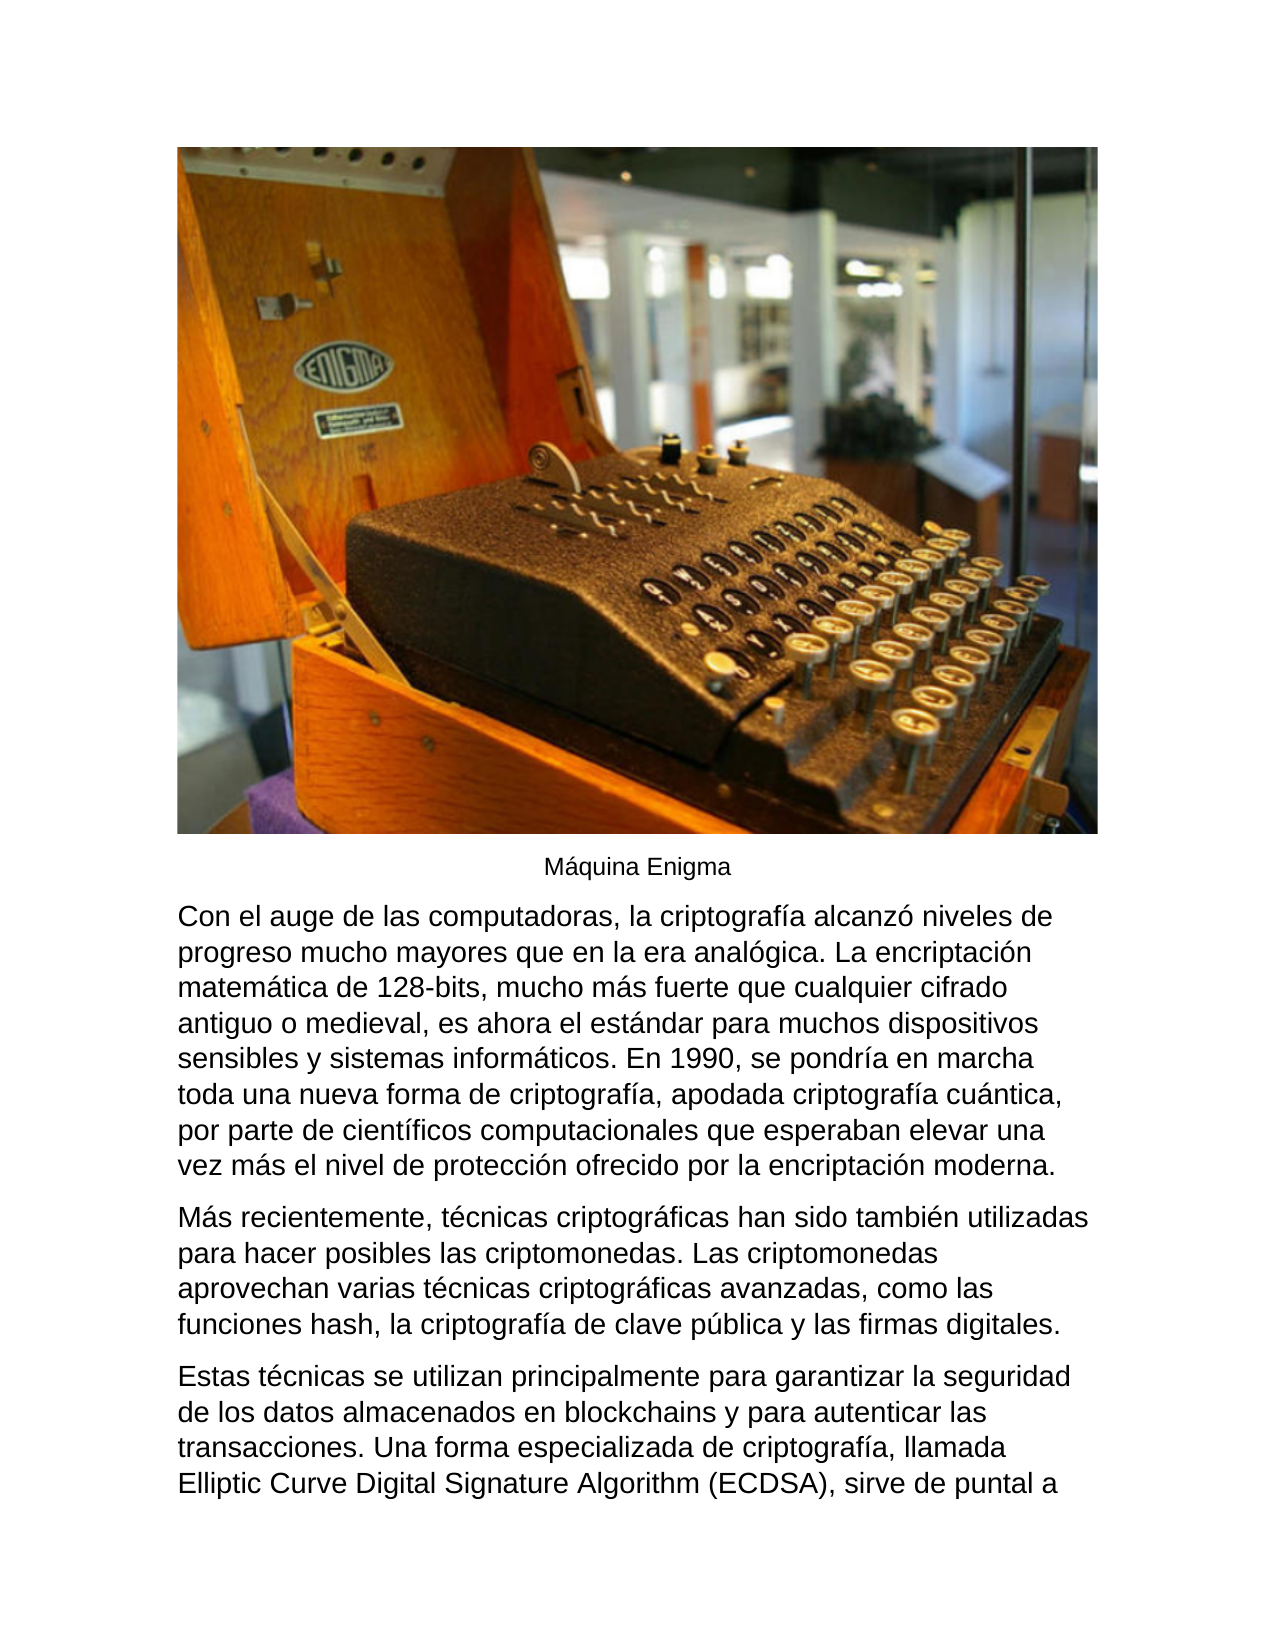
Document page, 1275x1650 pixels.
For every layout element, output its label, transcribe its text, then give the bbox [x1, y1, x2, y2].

text Máquina Enigma [177, 852, 1098, 881]
picture [177, 147, 1098, 834]
text Con el auge de las computadoras, la criptografía alcanzó niveles de progreso mucho mayores que en la era analógica. La encriptación matemática de 128-bits, mucho más fuerte que cualquier cifrado antiguo o medieval, es ahora el estándar para muchos dispositivos sensibles y sistemas informáticos. En 1990, se pondría en marcha toda una nueva forma de criptografía, apodada criptografía cuántica, por parte de científicos computacionales que esperaban elevar una vez más el nivel de protección ofrecido por la encriptación moderna. [177, 899, 1098, 1182]
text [177, 1359, 1098, 1499]
text Más recientemente, técnicas criptográficas han sido también utilizadas para hacer posibles las criptomonedas. Las criptomonedas aprovechan varias técnicas criptográficas avanzadas, como las funciones hash, la criptografía de clave pública y las firmas digitales. [177, 1200, 1098, 1340]
